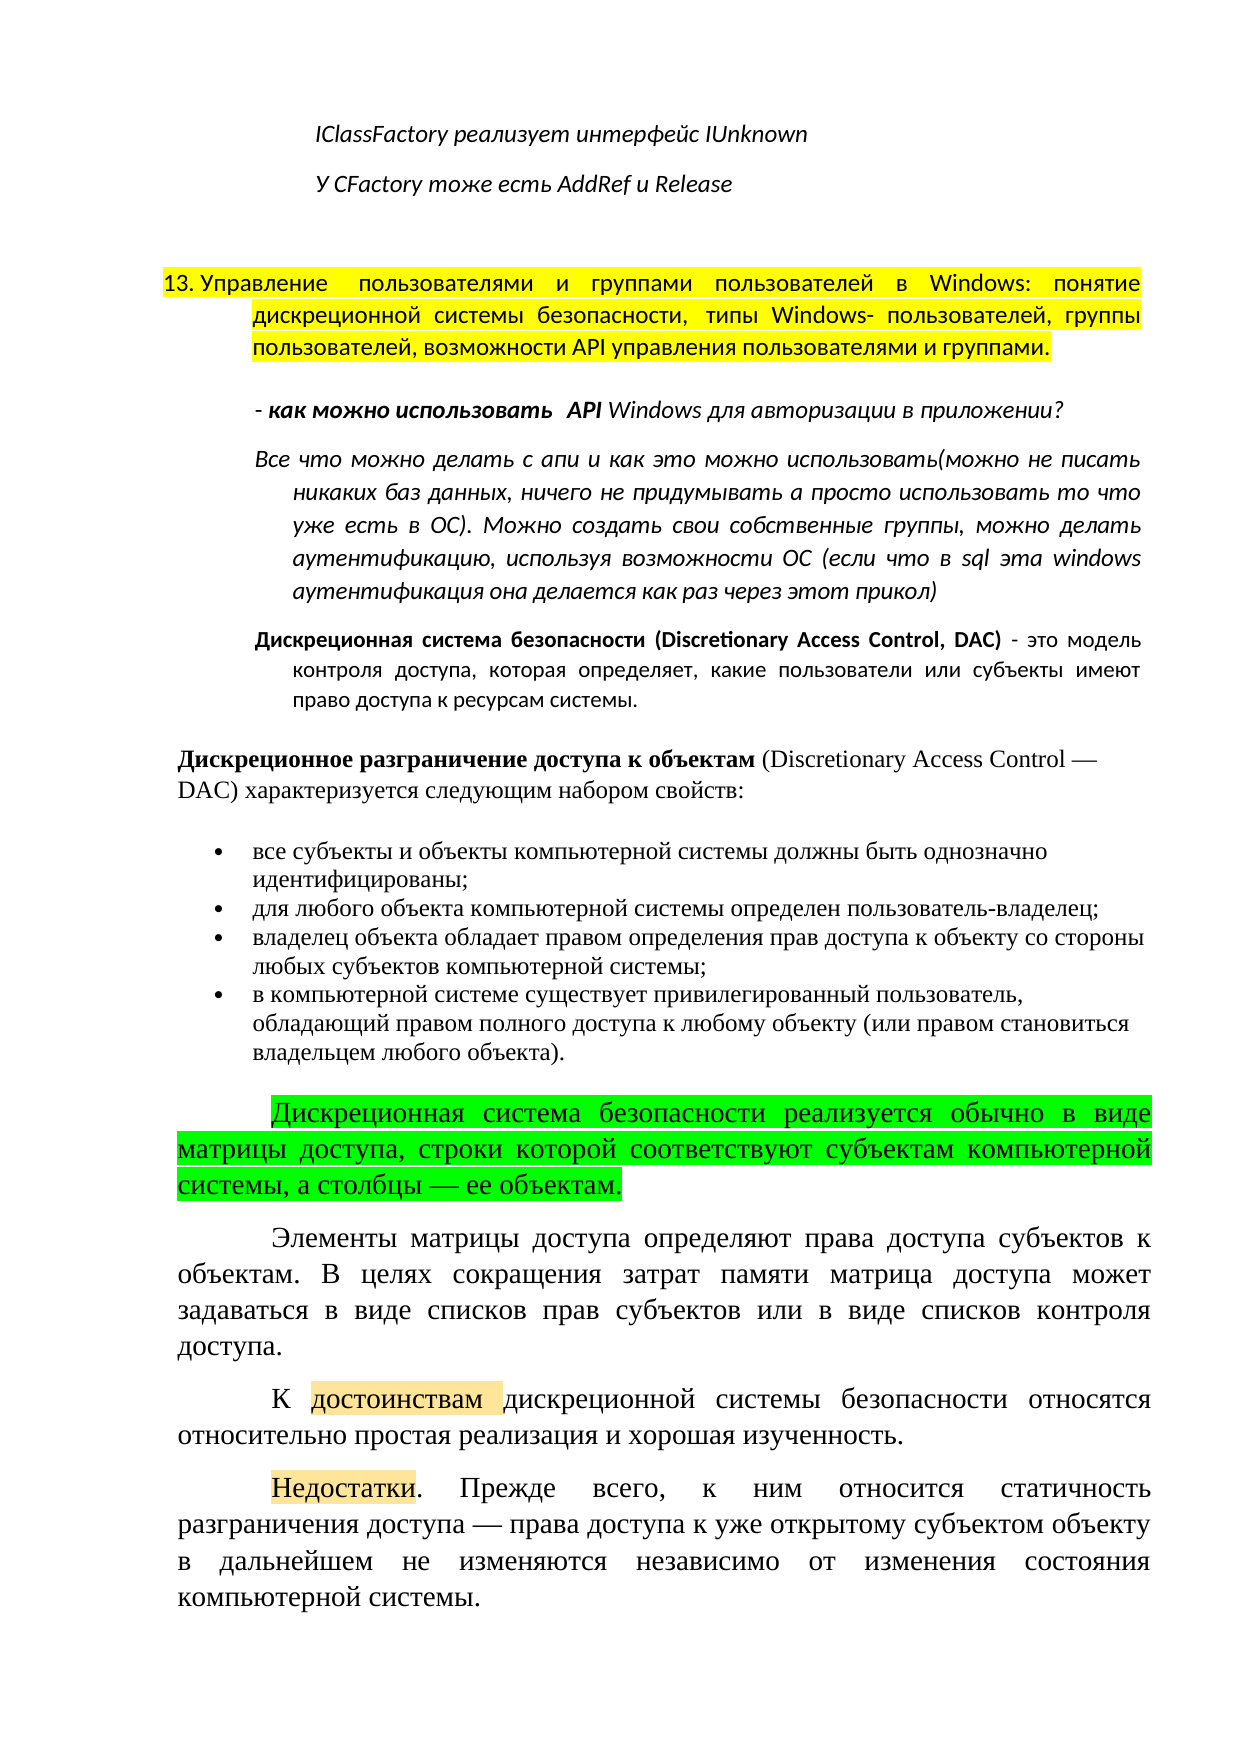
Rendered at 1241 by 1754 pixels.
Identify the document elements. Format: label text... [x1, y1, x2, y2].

text IClassFactory реализует интерфейс IUnknown [315, 118, 1152, 149]
text Все что можно делать с апи и как это можно использовать(можно не писать никаких баз данных, ничего не придумывать а просто использовать то что уже есть в ОС). Можно создать свои собственные группы, можно делать аутентификацию, используя возможности ОС (если что в sql эта windows аутентификация она делается как раз через этот прикол) [254, 443, 1141, 606]
list в компьютерной системе существует привилегированный пользователь, обладающий правом полного доступа к любому объекту (или правом становиться владельцем любого объекта). [215, 979, 1152, 1066]
text Элементы матрицы доступа определяют права доступа субъектов к объектам. В целях сокращения затрат памяти матрица доступа может задаваться в виде списков прав субъектов или в виде списков контроля доступа. [177, 1220, 1152, 1362]
text Дискреционная система безопасности (Discretionary Access Control, DAC) - это модель контроля доступа, которая определяет, какие пользователи или субъекты имеют право доступа к ресурсам системы. [254, 625, 1141, 713]
list для любого объекта компьютерной системы определен пользователь-владелец; [215, 893, 1152, 922]
text Дискреционная система безопасности реализуется обычно в виде матрицы доступа, строки которой соответствуют субъектам компьютерной системы, а столбцы — ее объектам. [177, 1095, 1152, 1131]
list Управление пользователями и группами пользователей в Windows: понятие дискреционной системы безопасности, типы Windows- пользователей, группы пользователей, возможности API управления пользователями и группами. [200, 297, 1141, 362]
text У CFactory тоже есть AddRef и Release [315, 168, 1152, 198]
text Недостатки. Прежде всего, к ним относится статичность разграничения доступа — права доступа к уже открытому субъектом объекту в дальнейшем не изменяются независимо от изменения состояния компьютерной системы. [177, 1470, 1152, 1612]
text К достоинствам дискреционной системы безопасности относятся относительно простая реализация и хорошая изученность. [177, 1381, 1152, 1451]
list все субъекты и объекты компьютерной системы должны быть однозначно идентифицированы; [215, 836, 1152, 893]
list владелец объекта обладает правом определения прав доступа к объекту со стороны любых субъектов компьютерной системы; [215, 922, 1152, 979]
text Дискреционное разграничение доступа к объектам (Discretionary Access Control — DAC) характеризуется следующим набором свойств: [177, 744, 1152, 804]
text Дискреционная система безопасности реализуется обычно в виде матрицы доступа, строки которой соответствуют субъектам компьютерной системы, а столбцы — ее объектам. [177, 1165, 1152, 1201]
text - как можно использовать API Windows для авторизации в приложении? [254, 394, 1141, 424]
